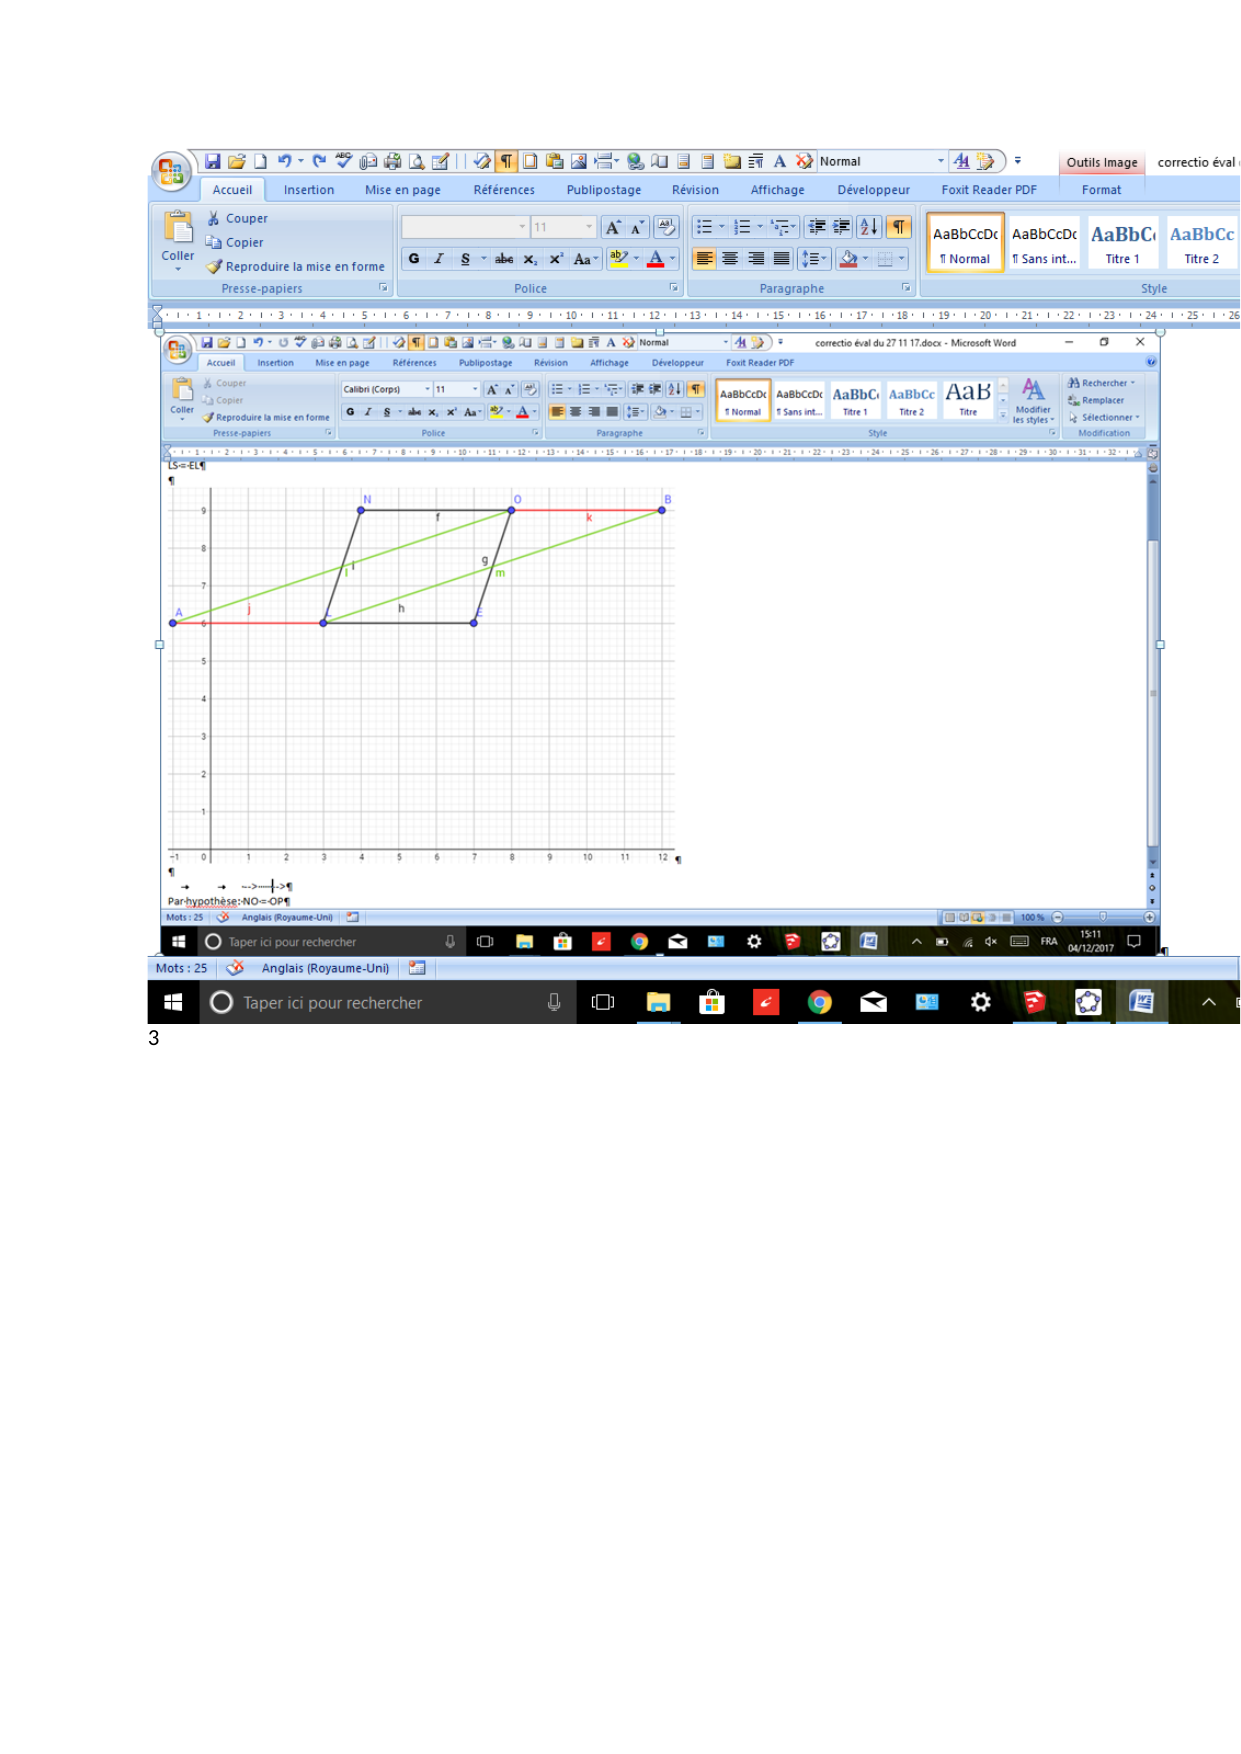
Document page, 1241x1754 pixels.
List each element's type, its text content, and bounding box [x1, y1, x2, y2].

picture [147, 147, 1241, 1024]
text 34 [148, 1024, 1093, 1052]
